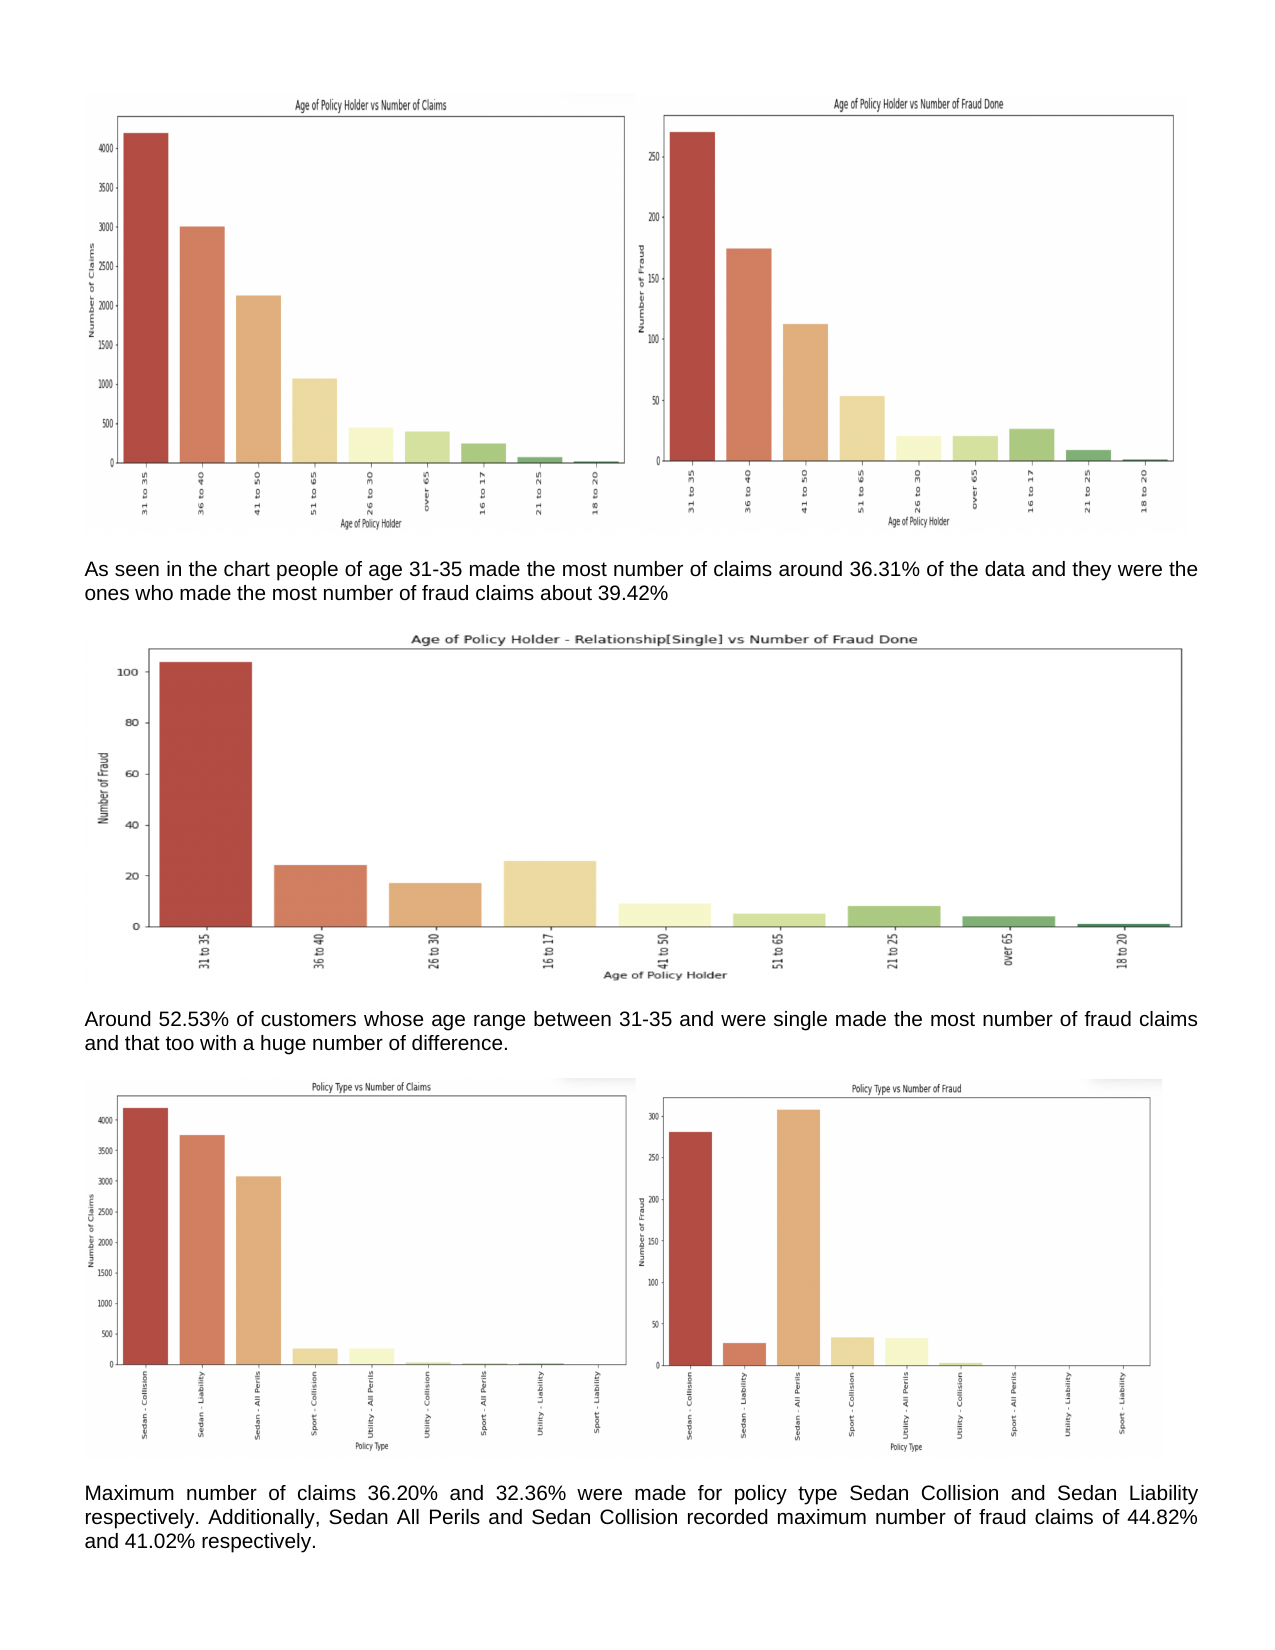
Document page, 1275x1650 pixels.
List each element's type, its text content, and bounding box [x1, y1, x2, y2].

picture [84, 1078, 1163, 1458]
text Around 52.53% of customers whose age range between 31-35 and were single made the most number of fraud claims and that too with a huge number of difference. [84, 1007, 1200, 1054]
text Maximum number of claims 36.20% and 32.36% were made for policy type Sedan Collision and Sedan Liability respectively. Additionally, Sedan All Perils and Sedan Collision recorded maximum number of fraud claims of 44.82% and 41.02% respectively. [84, 1481, 1200, 1553]
picture [84, 93, 1190, 534]
picture [84, 629, 1209, 983]
text As seen in the chart people of age 31-35 made the most number of claims around 36.31% of the data and they were the ones who made the most number of fraud claims about 39.42% [84, 557, 1200, 605]
